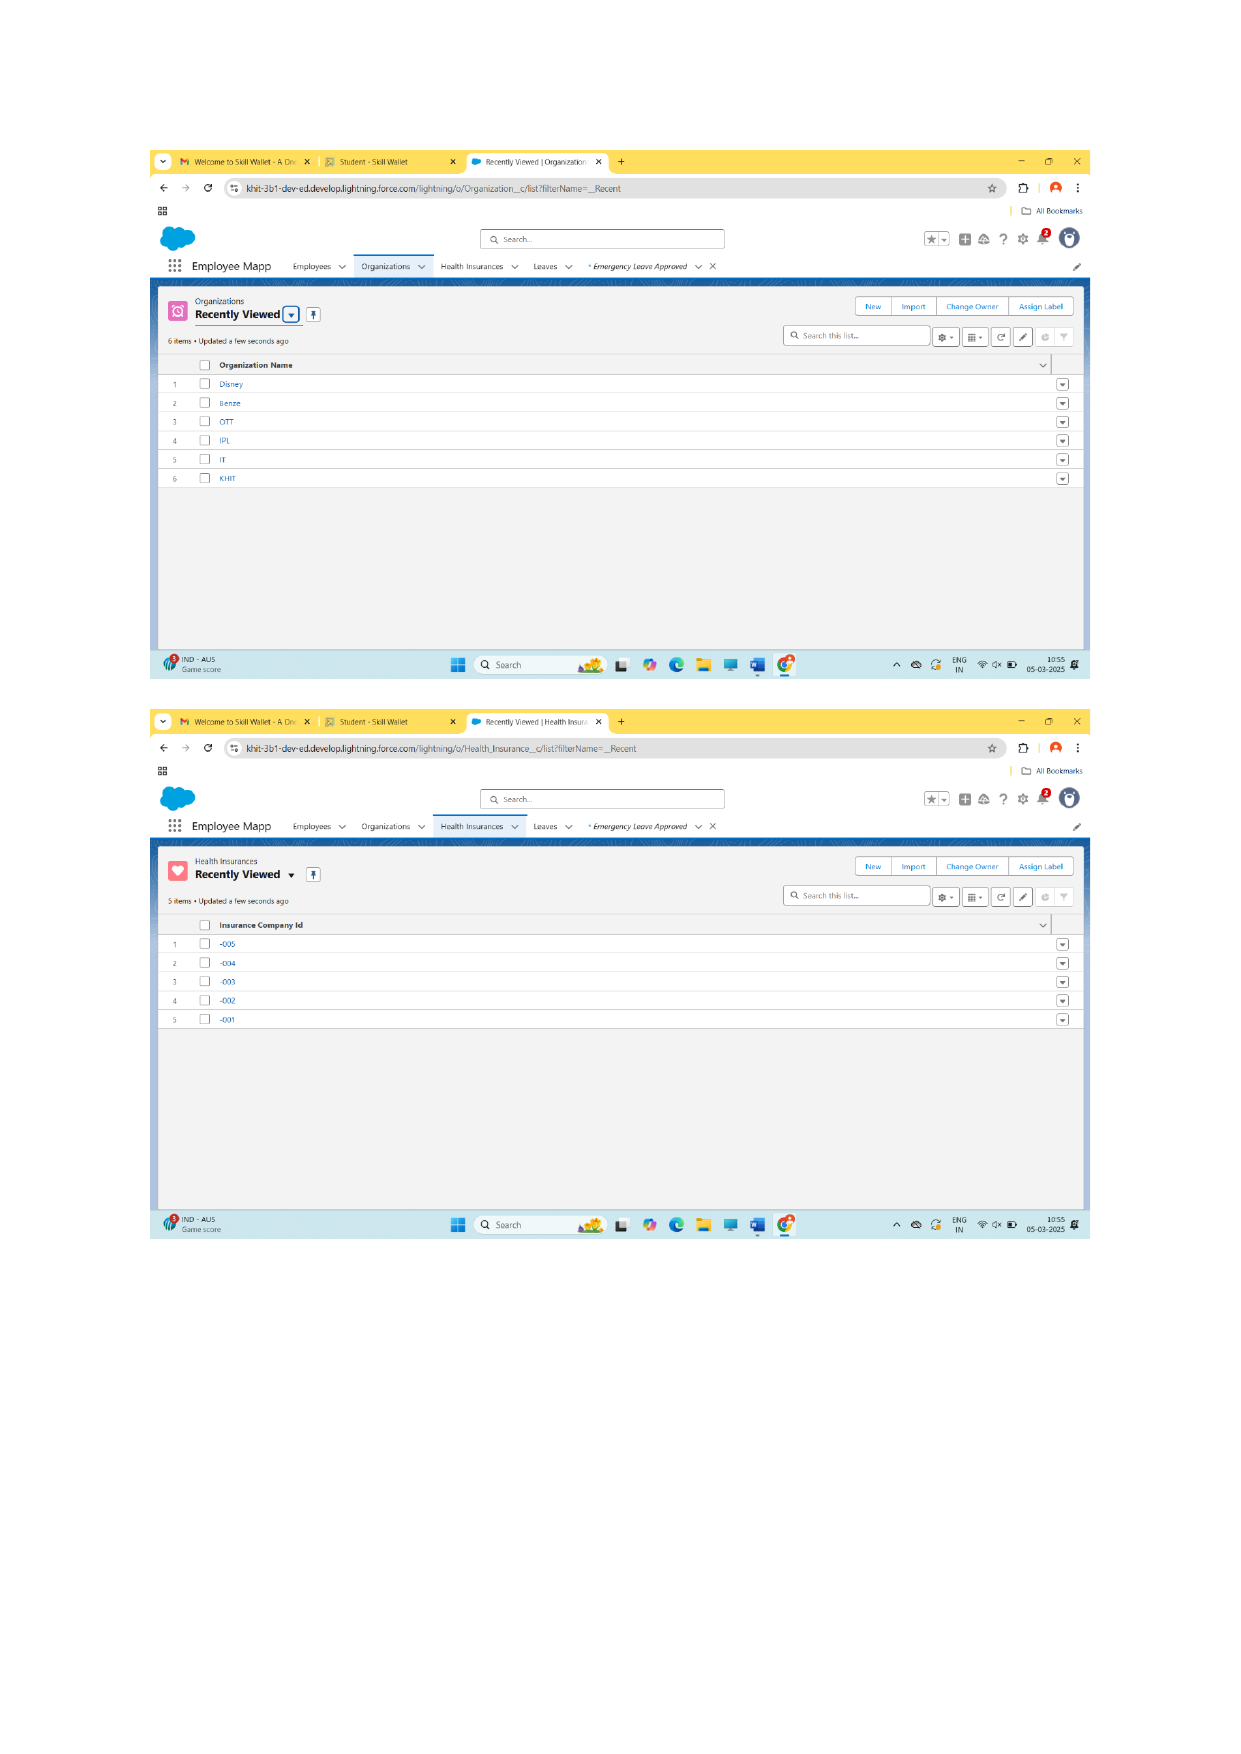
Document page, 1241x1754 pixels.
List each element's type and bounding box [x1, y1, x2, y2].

picture [150, 150, 1091, 679]
picture [150, 709, 1091, 1239]
